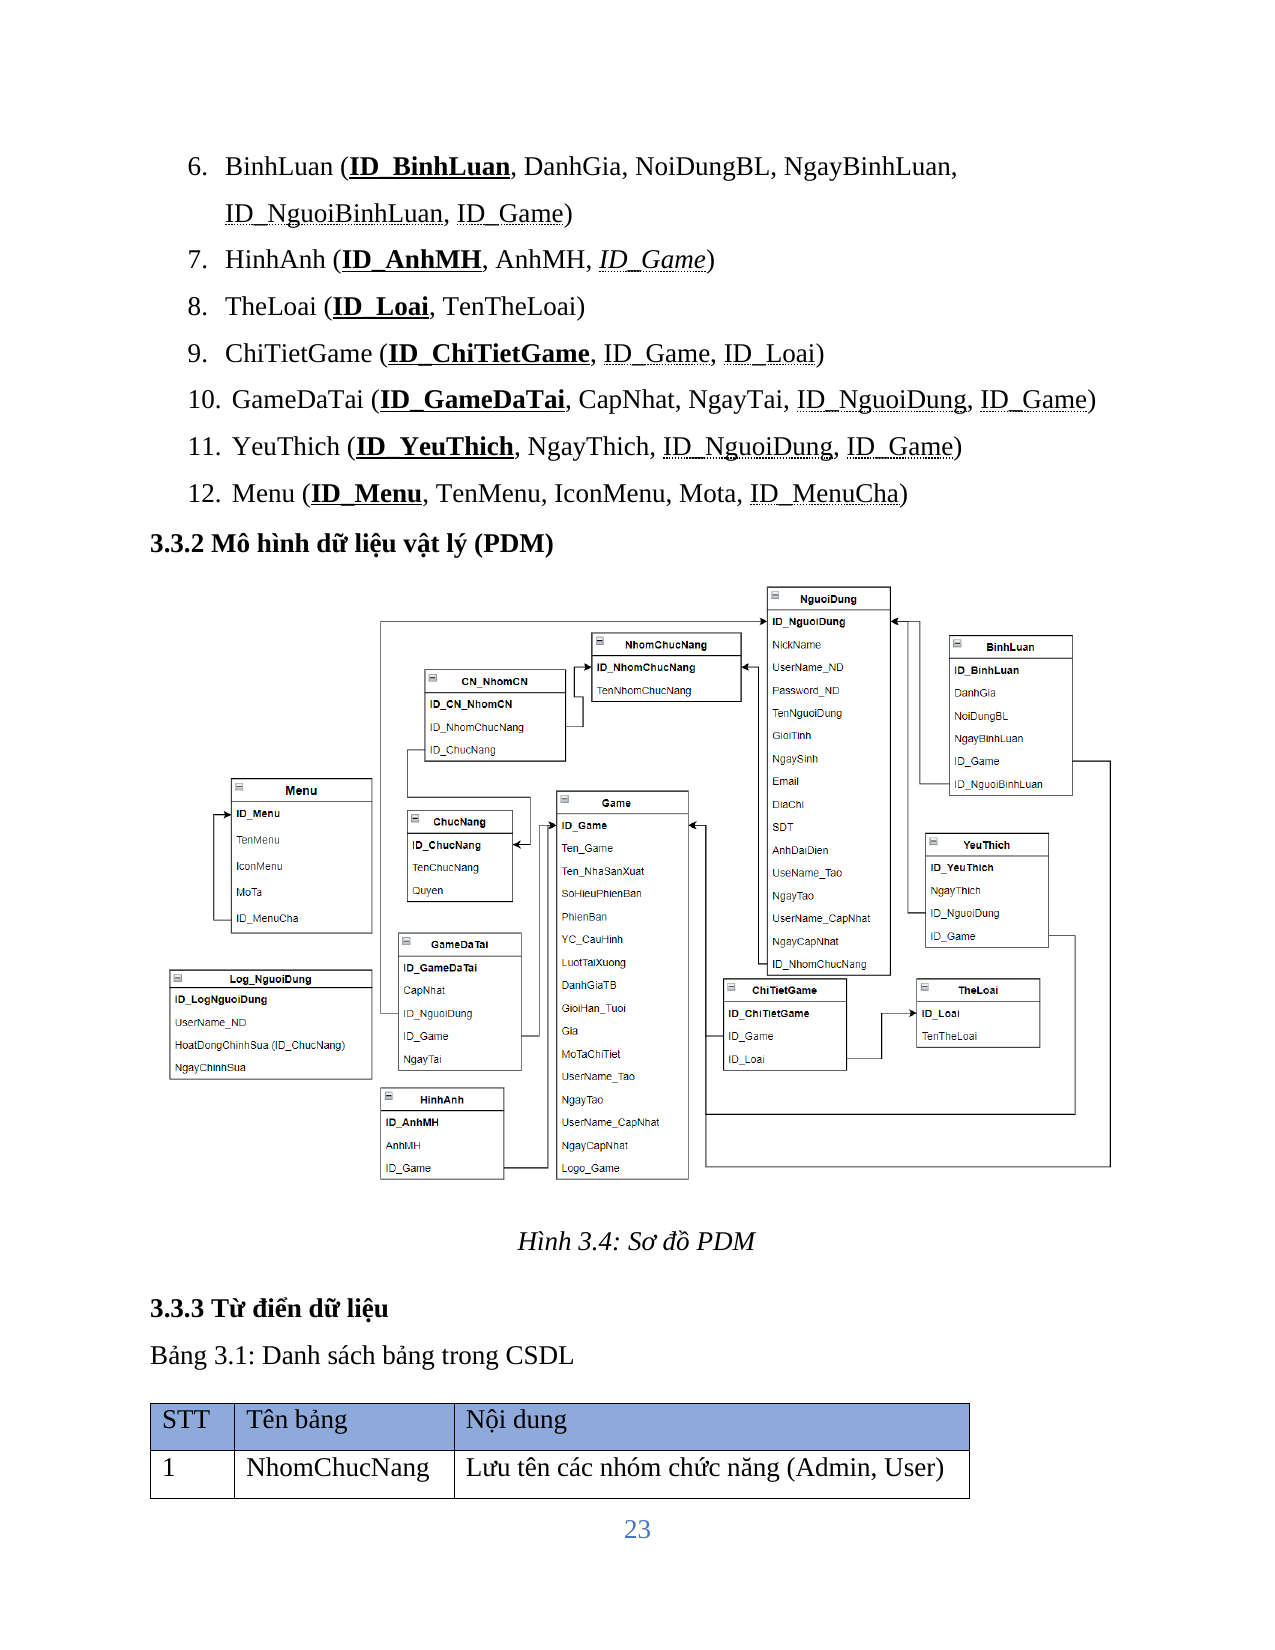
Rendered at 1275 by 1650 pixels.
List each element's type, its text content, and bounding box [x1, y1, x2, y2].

text Bảng 3.1: Danh sách bảng trong CSDL [150, 1339, 1125, 1370]
table_header Nội dung [455, 1404, 969, 1450]
list BinhLuan (ID_BinhLuan, DanhGia, NoiDungBL, NgayBinhLuan, ID_NguoiBinhLuan, ID_Game) [187, 150, 1125, 228]
subtitle 3.3.3 Từ điển dữ liệu [150, 1292, 1125, 1323]
list TheLoai (ID_Loai, TenTheLoai) [187, 290, 1125, 321]
list ChiTietGame (ID_ChiTietGame, ID_Game, ID_Loai) [187, 337, 1125, 368]
table_header Tên bảng [235, 1404, 454, 1450]
text Hình 3.4: Sơ đồ PDM [150, 1225, 1125, 1256]
table_header STT [151, 1404, 234, 1450]
list YeuThich (ID_YeuThich, NgayThich, ID_NguoiDung, ID_Game) [187, 430, 1125, 461]
table_cell 1 [151, 1451, 234, 1498]
list GameDaTai (ID_GameDaTai, CapNhat, NgayTai, ID_NguoiDung, ID_Game) [187, 383, 1125, 414]
subtitle 3.3.2 Mô hình dữ liệu vật lý (PDM) [150, 527, 1125, 559]
table_cell NhomChucNang [235, 1451, 454, 1498]
table_cell Lưu tên các nhóm chức năng (Admin, User) [455, 1451, 969, 1498]
picture [150, 574, 1125, 1193]
list HinhAnh (ID_AnhMH, AnhMH, ID_Game) [187, 243, 1125, 274]
list Menu (ID_Menu, TenMenu, IconMenu, Mota, ID_MenuCha) [187, 477, 1125, 508]
